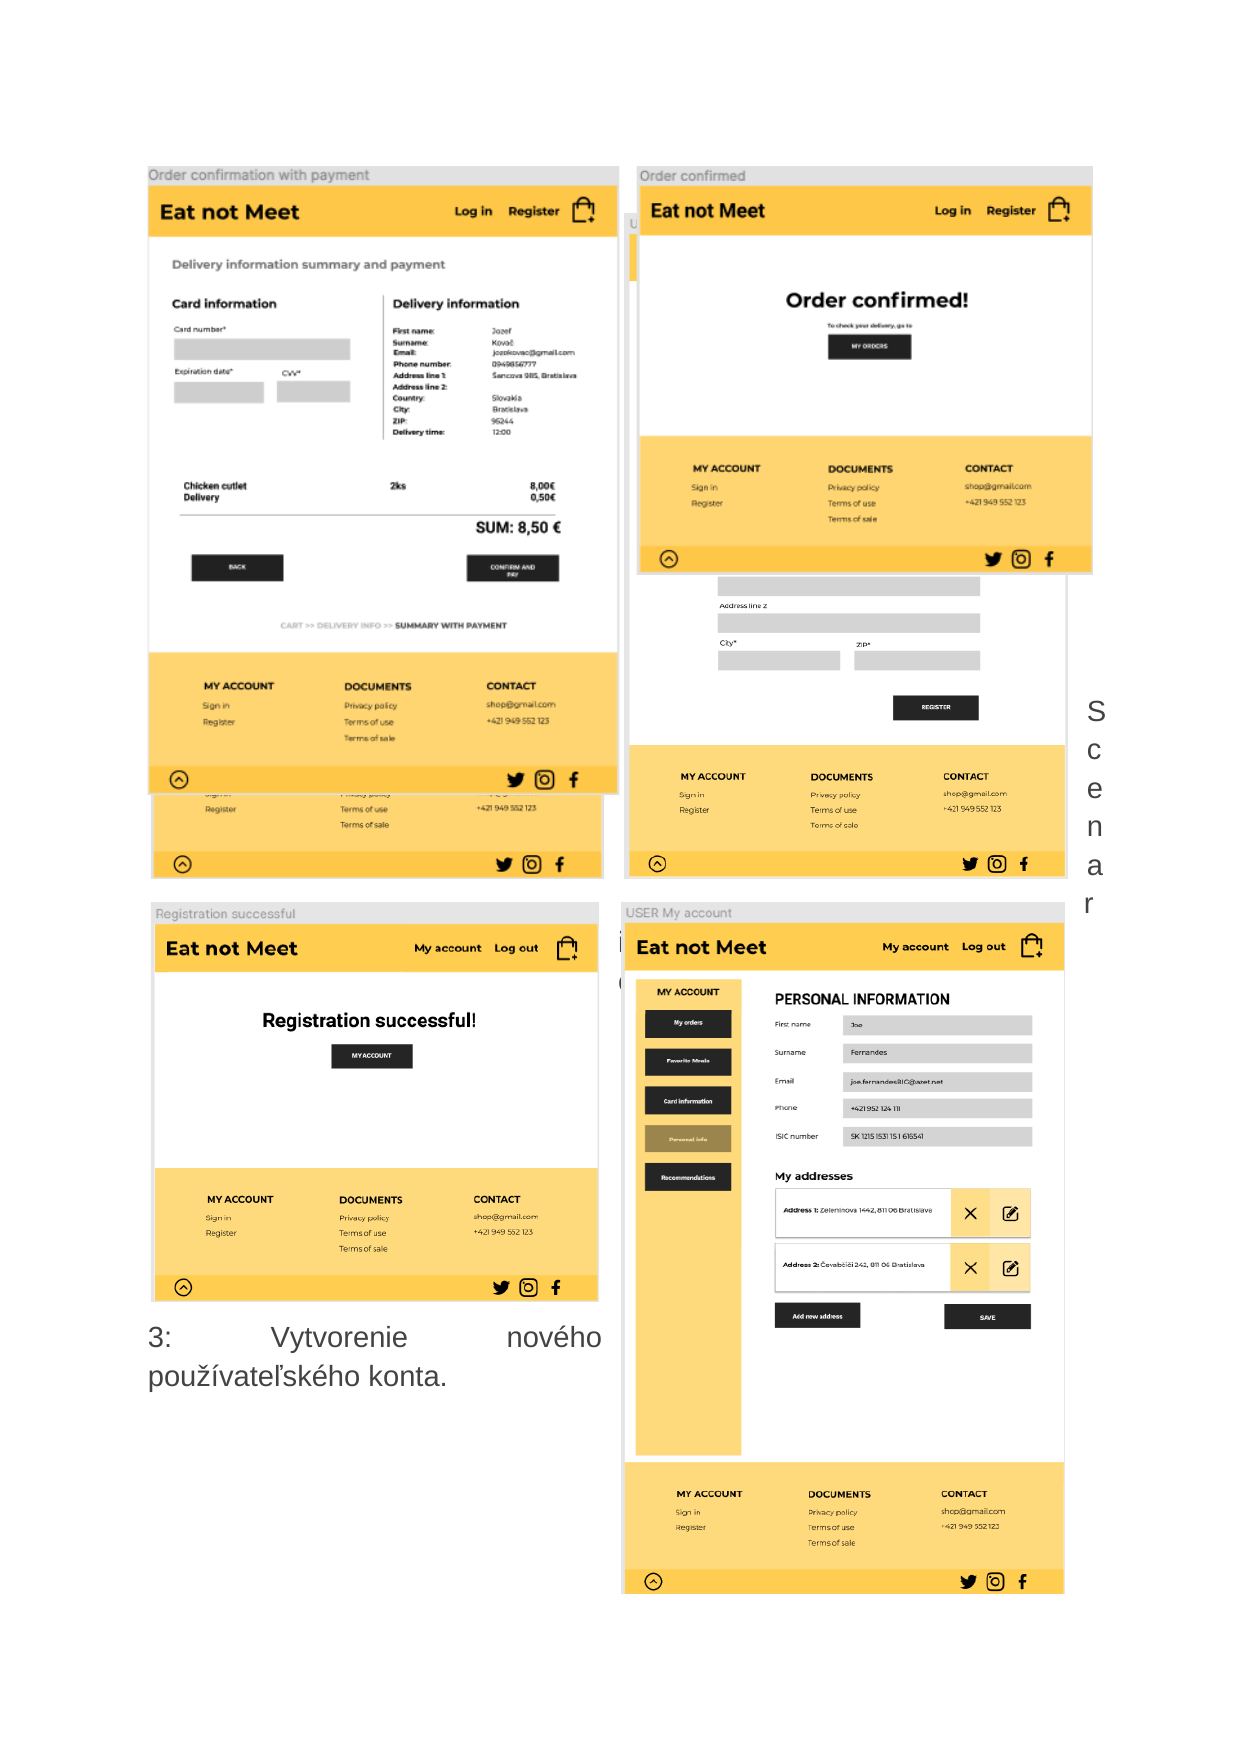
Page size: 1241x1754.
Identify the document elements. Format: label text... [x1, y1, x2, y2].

picture [624, 166, 1093, 879]
picture [150, 902, 600, 1302]
picture [147, 166, 620, 879]
picture [621, 902, 1065, 1594]
